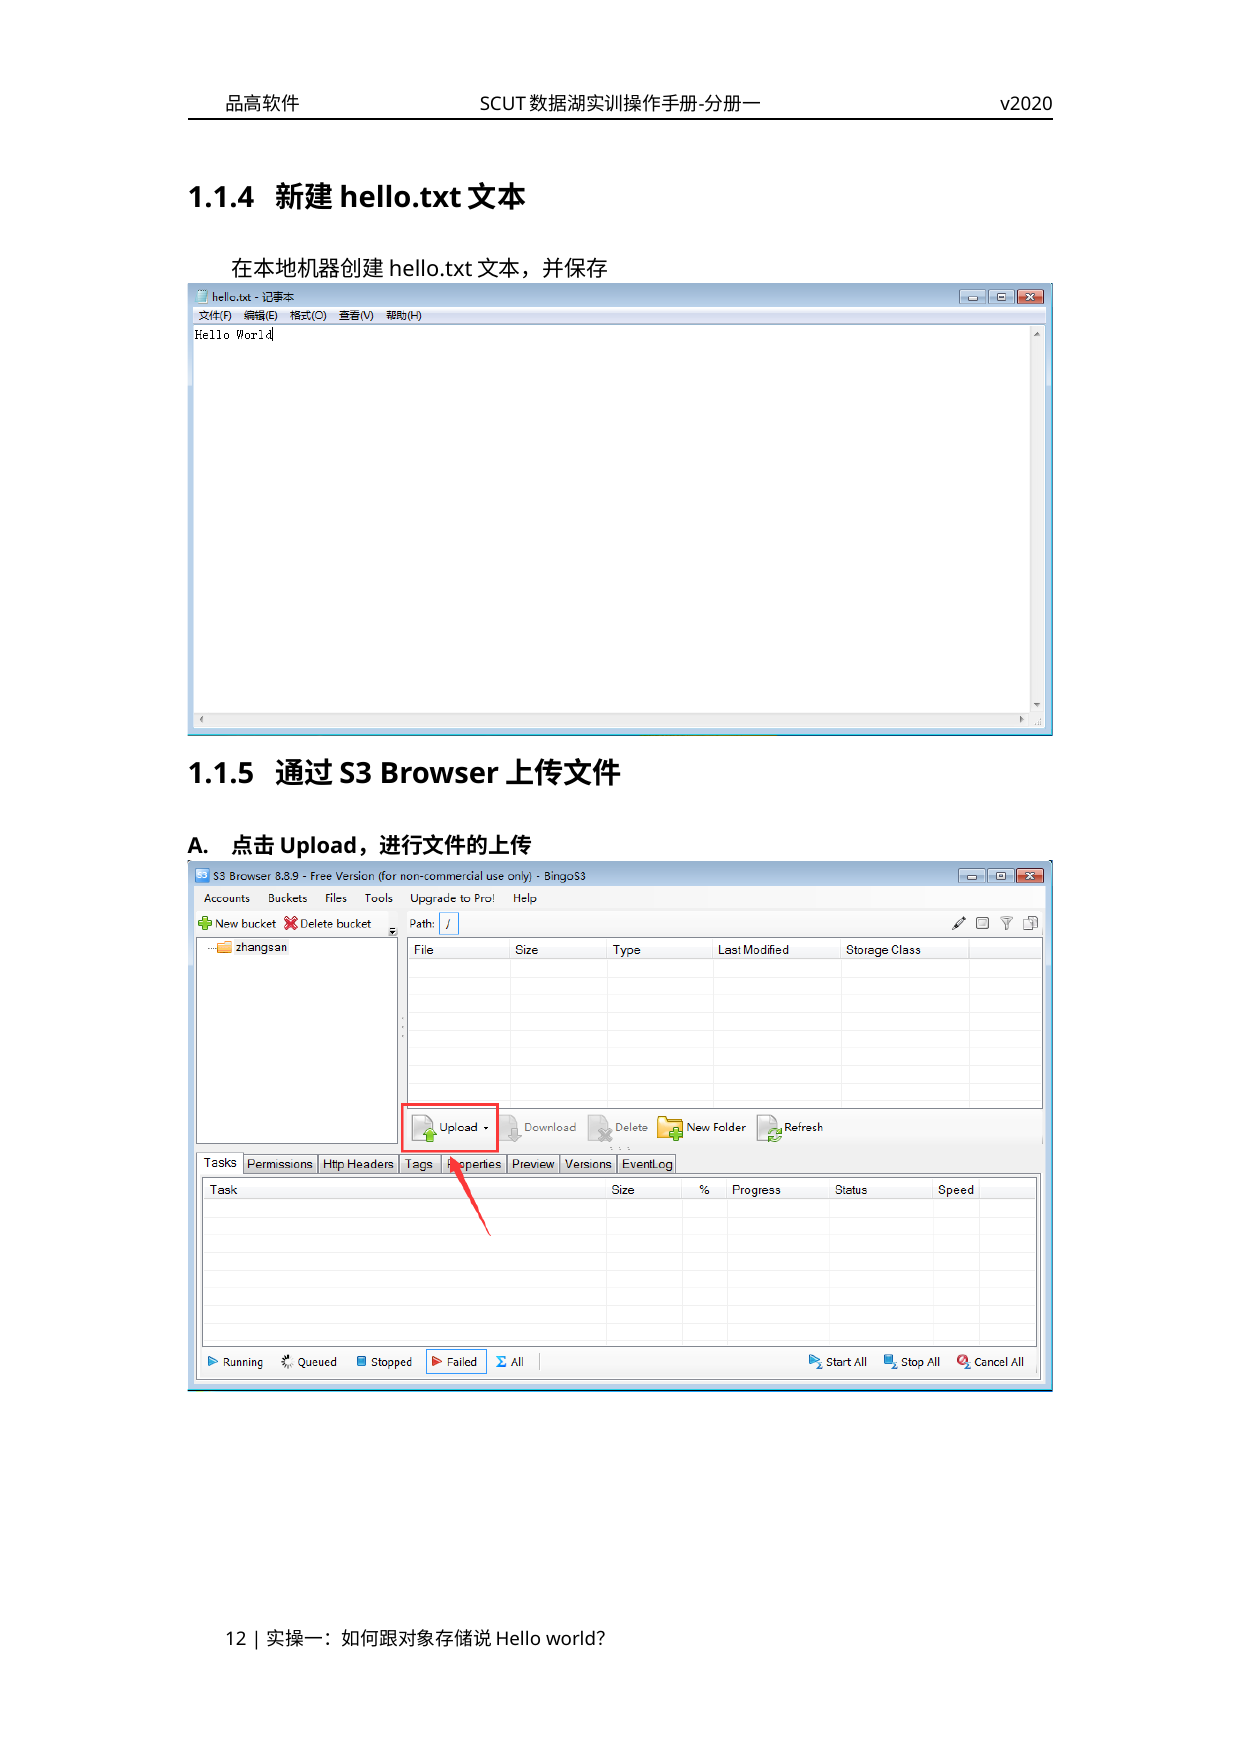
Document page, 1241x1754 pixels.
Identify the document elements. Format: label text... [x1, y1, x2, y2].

list 点击Upload，进行文件的上传 [187, 828, 1053, 860]
picture [187, 860, 1053, 1392]
picture [187, 283, 1053, 736]
subtitle 新建hello.txt文本 [187, 162, 1053, 227]
subtitle 通过S3 Browser上传文件 [187, 738, 1053, 803]
text 在本地机器创建hello.txt文本，并保存 [231, 251, 1053, 283]
